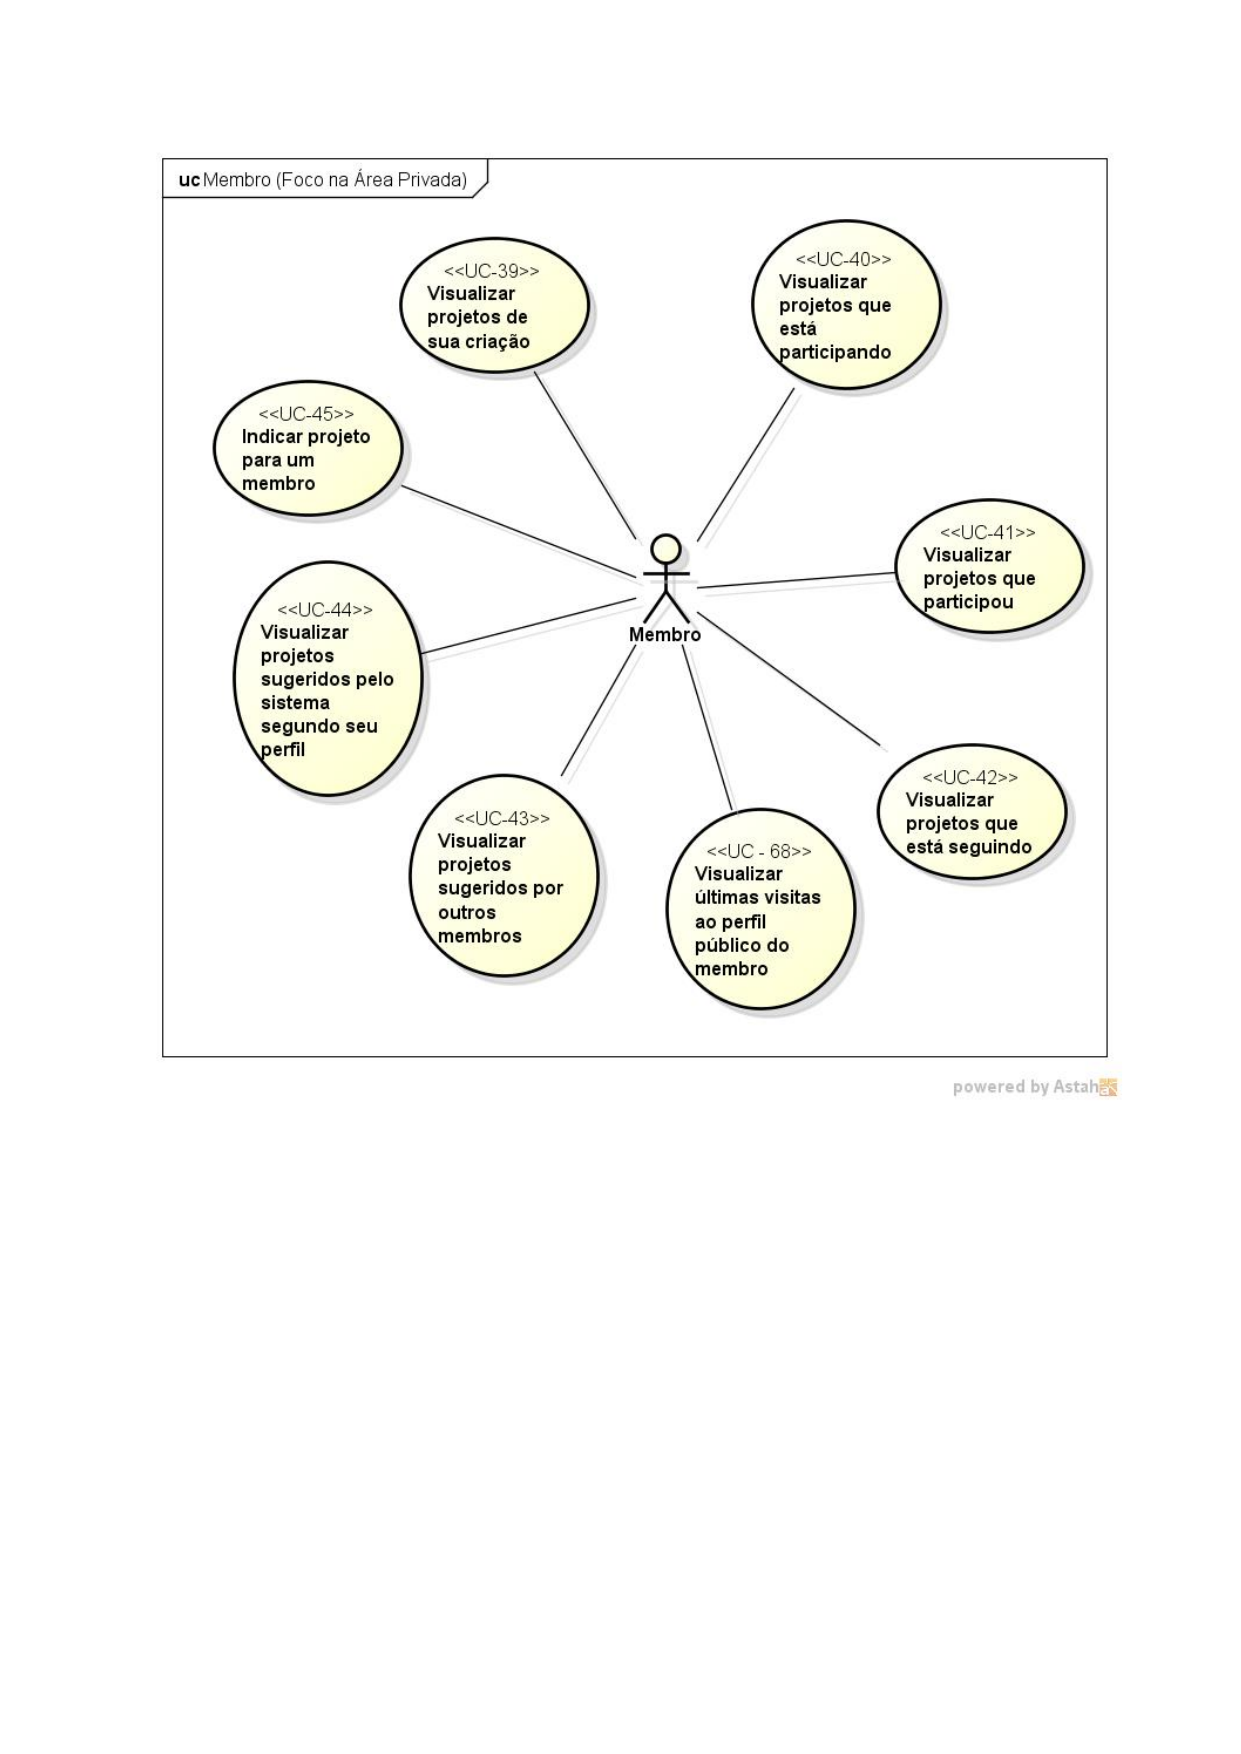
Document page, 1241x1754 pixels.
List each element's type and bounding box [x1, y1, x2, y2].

picture [147, 143, 1123, 1102]
